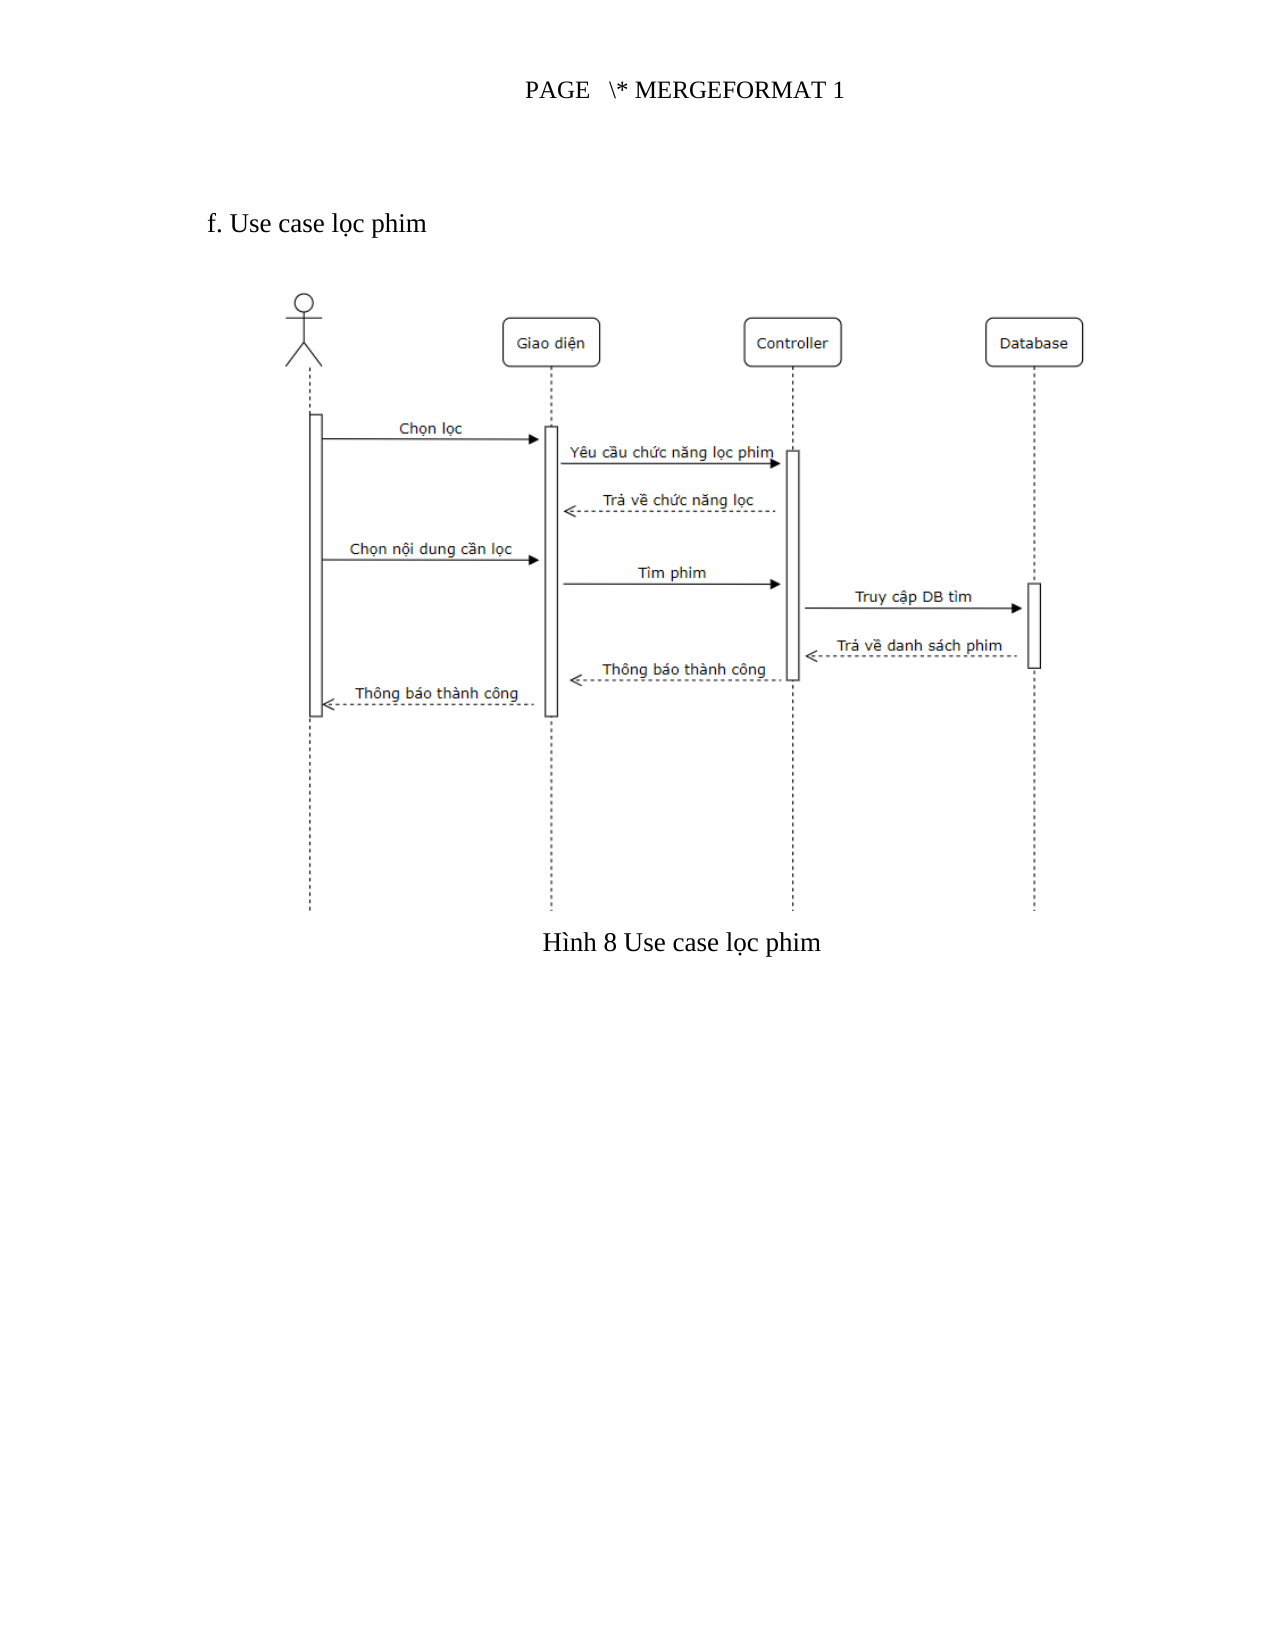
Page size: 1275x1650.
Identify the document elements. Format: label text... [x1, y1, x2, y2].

picture [206, 253, 1157, 911]
text f. Use case lọc phim [207, 207, 1157, 238]
text Hình 8 Use case lọc phim [207, 926, 1157, 957]
